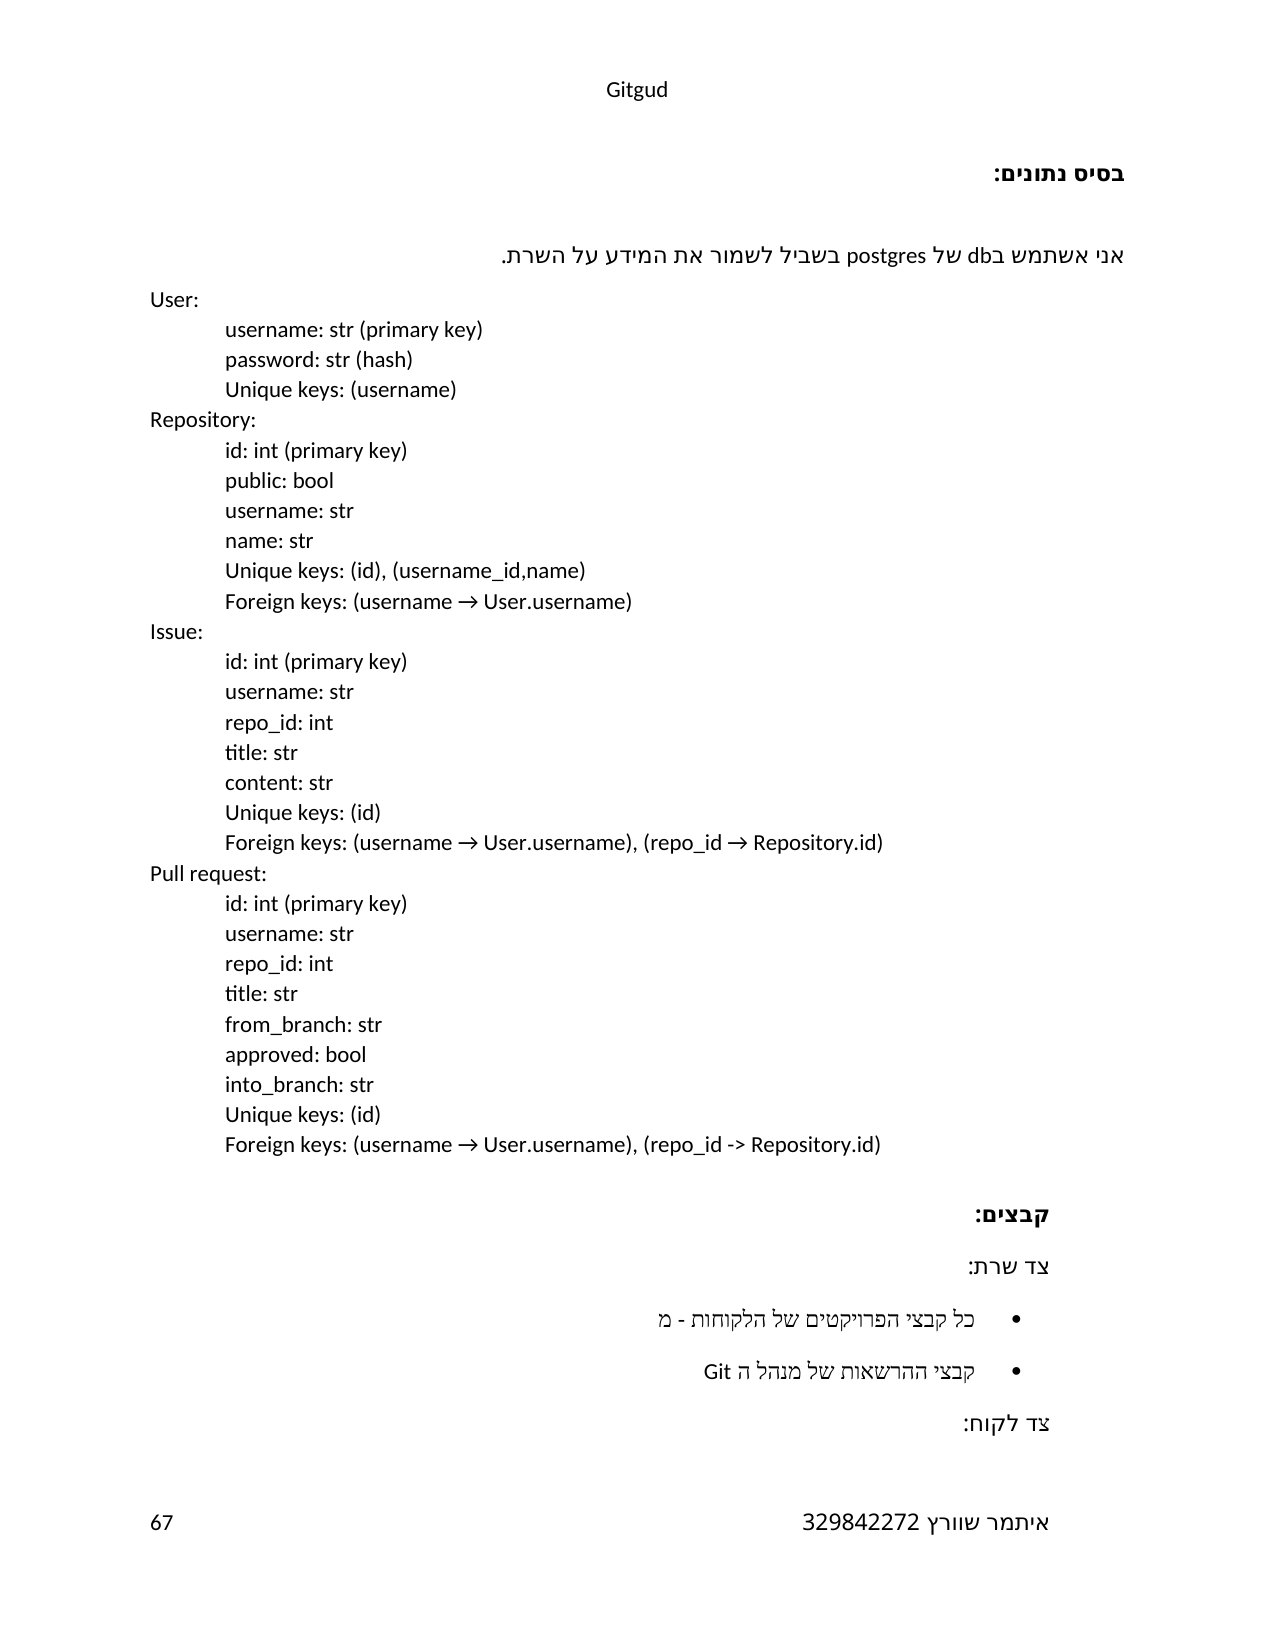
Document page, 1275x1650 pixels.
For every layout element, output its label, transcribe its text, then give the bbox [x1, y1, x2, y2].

text into_branch: str [225, 1070, 1125, 1098]
text public: bool [225, 466, 1125, 494]
text from_branch: str [225, 1010, 1125, 1038]
text Issue: [150, 617, 1125, 645]
list כל קבצי הפרויקטים של הלקוחות - מ [150, 1296, 1012, 1344]
text username: str [225, 919, 1125, 947]
text content: str [225, 768, 1125, 796]
text קבצים: [150, 1191, 1050, 1239]
text צד שרת: [150, 1243, 1050, 1292]
text Foreign keys: (username → User.username) [225, 587, 1125, 615]
text צד לקוח: [150, 1400, 1050, 1449]
text User: [150, 285, 1125, 313]
text Pull request: [150, 859, 1125, 887]
text username: str (primary key) [225, 315, 1125, 343]
text Unique keys: (username) [225, 375, 1125, 403]
text Unique keys: (id) [225, 798, 1125, 826]
text Unique keys: (id) [225, 1100, 1125, 1128]
text Foreign keys: (username → User.username), (repo_id -> Repository.id) [225, 1131, 1125, 1159]
text id: int (primary key) [225, 436, 1125, 464]
text name: str [225, 526, 1125, 554]
text approved: bool [225, 1040, 1125, 1068]
text repo_id: int [225, 708, 1125, 736]
list קבצי ההרשאות של מנהל ה Git [150, 1348, 1012, 1396]
text repo_id: int [225, 949, 1125, 977]
text בסיס נתונים: [150, 150, 1125, 198]
text Unique keys: (id), (username_id,name) [225, 557, 1125, 585]
text אני אשתמש בdb של postgres בשביל לשמור את המידע על השרת. [150, 232, 1125, 281]
text password: str (hash) [225, 345, 1125, 373]
text Repository: [150, 406, 1125, 434]
text title: str [225, 738, 1125, 766]
text Foreign keys: (username → User.username), (repo_id → Repository.id) [225, 828, 1125, 857]
text id: int (primary key) [225, 889, 1125, 917]
text title: str [225, 979, 1125, 1008]
text username: str [225, 677, 1125, 706]
text username: str [225, 496, 1125, 524]
text id: int (primary key) [225, 647, 1125, 675]
